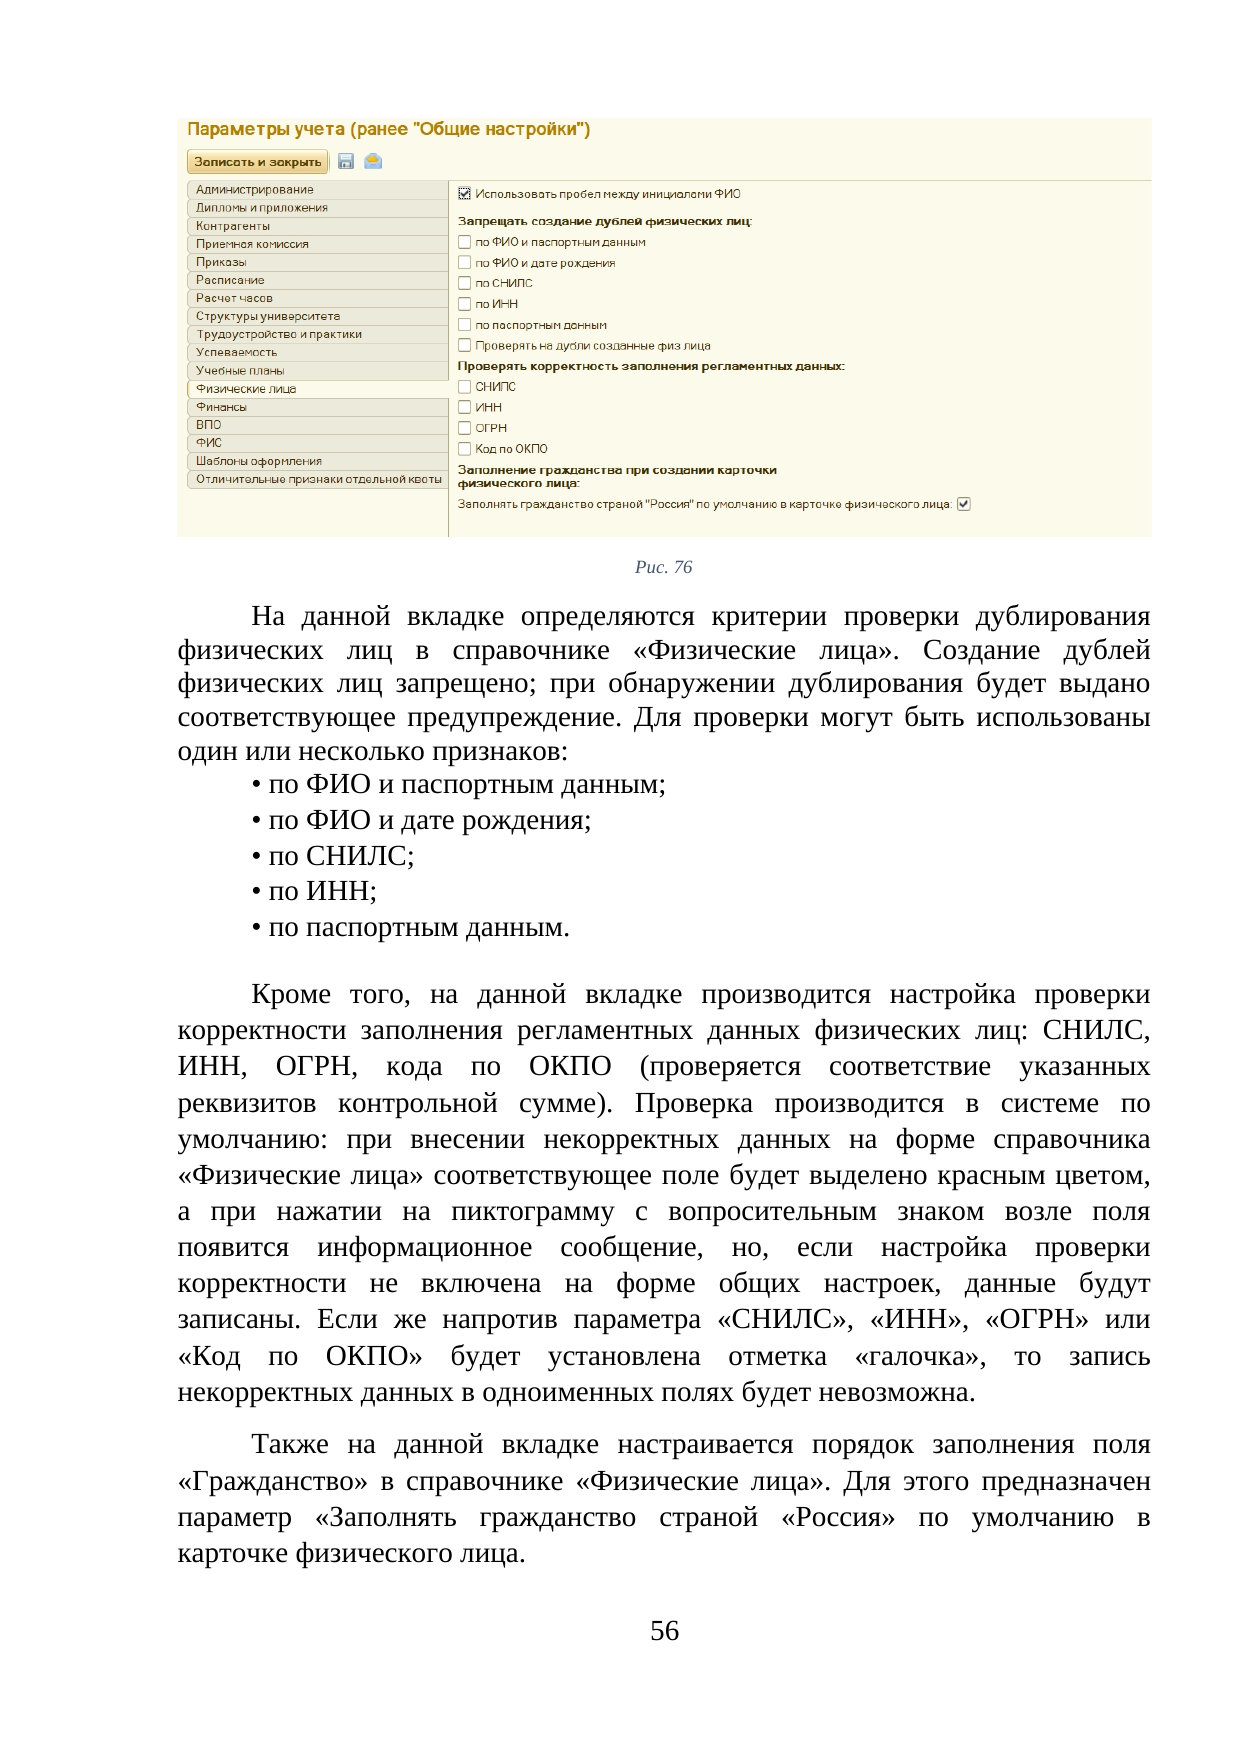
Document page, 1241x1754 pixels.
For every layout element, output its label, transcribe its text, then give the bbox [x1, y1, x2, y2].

text Также на данной вкладке настраивается порядок заполнения поля «Гражданство» в справочнике «Физические лица». Для этого предназначен параметр «Заполнять гражданство страной «Россия» по умолчанию в карточке физического лица. [177, 1427, 1152, 1569]
picture [177, 118, 1152, 537]
text Рис. 76 [177, 556, 1152, 578]
text • по ИНН; [177, 873, 1152, 907]
text • по СНИЛС; [177, 838, 1152, 871]
text Кроме того, на данной вкладке производится настройка проверки корректности заполнения регламентных данных физических лиц: СНИЛС, ИНН, ОГРН, кода по ОКПО (проверяется соответствие указанных реквизитов контрольной сумме). Проверка производится в системе по умолчанию: при внесении некорректных данных на форме справочника «Физические лица» соответствующее поле будет выделено красным цветом, а при нажатии на пиктограмму с вопросительным знаком возле поля появится информационное сообщение, но, если настройка проверки корректности не включена на форме общих настроек, данные будут записаны. Если же напротив параметра «СНИЛС», «ИНН», «ОГРН» или «Код по ОКПО» будет установлена отметка «галочка», то запись некорректных данных в одноименных полях будет невозможна. [177, 976, 1152, 1407]
text • по ФИО и паспортным данным; [177, 766, 1152, 800]
text • по паспортным данным. [177, 909, 1152, 943]
text На данной вкладке определяются критерии проверки дублирования физических лиц в справочнике «Физические лица». Создание дублей физических лиц запрещено; при обнаружении дублирования будет выдано соответствующее предупреждение. Для проверки могут быть использованы один или несколько признаков: [177, 598, 1152, 766]
text • по ФИО и дате рождения; [177, 802, 1152, 836]
